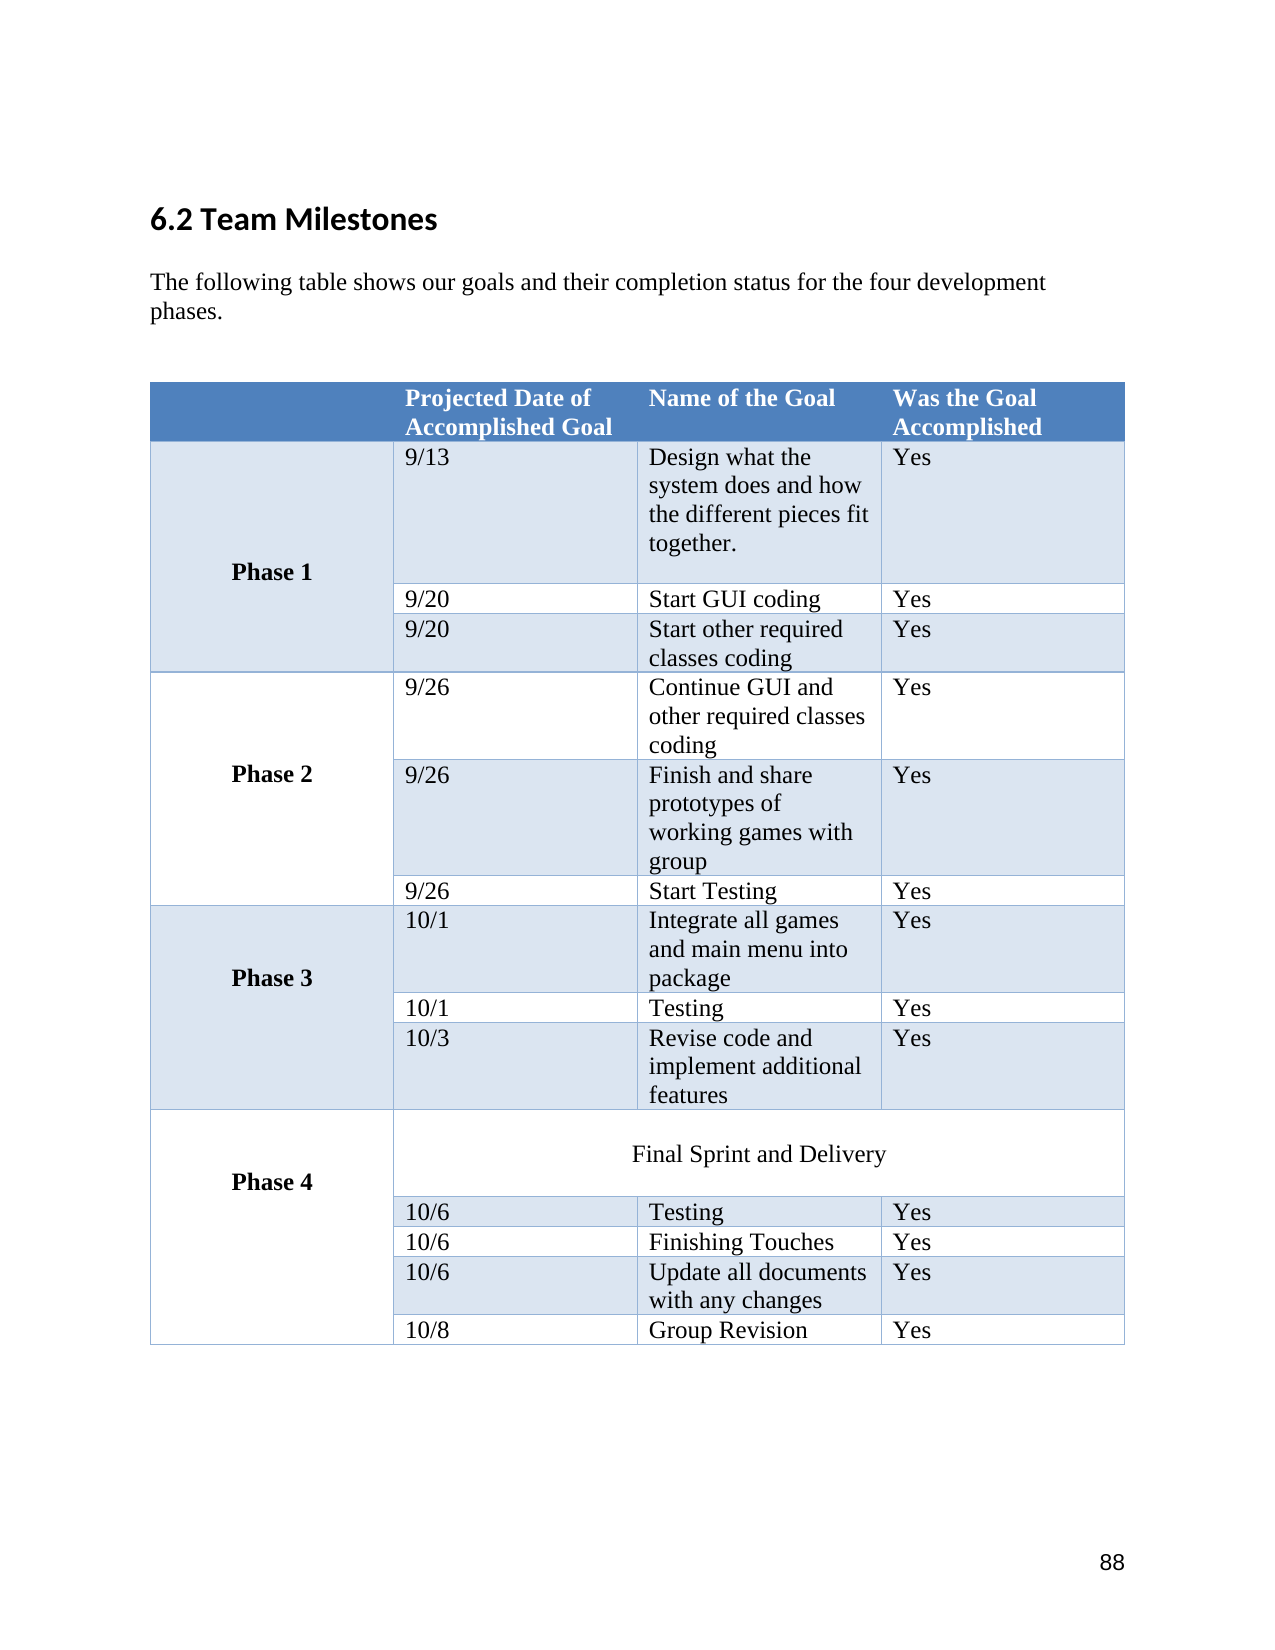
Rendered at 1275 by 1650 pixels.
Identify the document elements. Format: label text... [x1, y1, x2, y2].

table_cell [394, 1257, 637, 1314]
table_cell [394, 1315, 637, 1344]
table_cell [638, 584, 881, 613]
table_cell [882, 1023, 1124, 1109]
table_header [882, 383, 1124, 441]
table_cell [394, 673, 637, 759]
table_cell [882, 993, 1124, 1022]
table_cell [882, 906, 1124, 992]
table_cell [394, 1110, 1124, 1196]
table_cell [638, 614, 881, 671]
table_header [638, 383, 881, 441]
text The following table shows our goals and their completion status for the four development phases. [150, 267, 1125, 325]
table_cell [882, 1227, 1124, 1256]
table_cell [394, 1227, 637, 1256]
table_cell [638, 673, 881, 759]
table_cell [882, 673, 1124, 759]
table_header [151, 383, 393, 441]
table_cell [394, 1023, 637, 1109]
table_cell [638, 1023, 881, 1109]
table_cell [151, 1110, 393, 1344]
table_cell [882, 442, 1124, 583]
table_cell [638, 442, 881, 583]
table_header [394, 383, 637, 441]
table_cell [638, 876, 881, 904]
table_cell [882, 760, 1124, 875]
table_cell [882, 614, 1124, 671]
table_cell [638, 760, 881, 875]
subtitle 6.2 Team Milestones [150, 198, 1125, 238]
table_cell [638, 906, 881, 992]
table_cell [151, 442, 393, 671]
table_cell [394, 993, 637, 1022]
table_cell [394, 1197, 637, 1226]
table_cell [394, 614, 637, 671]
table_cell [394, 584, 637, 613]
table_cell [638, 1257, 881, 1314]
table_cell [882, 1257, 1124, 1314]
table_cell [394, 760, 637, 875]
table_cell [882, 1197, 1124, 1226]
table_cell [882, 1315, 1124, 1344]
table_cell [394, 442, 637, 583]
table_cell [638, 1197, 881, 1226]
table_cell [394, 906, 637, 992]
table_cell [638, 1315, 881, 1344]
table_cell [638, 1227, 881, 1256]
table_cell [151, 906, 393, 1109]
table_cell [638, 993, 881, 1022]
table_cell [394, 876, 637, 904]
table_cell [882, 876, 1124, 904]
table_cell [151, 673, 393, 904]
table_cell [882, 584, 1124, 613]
